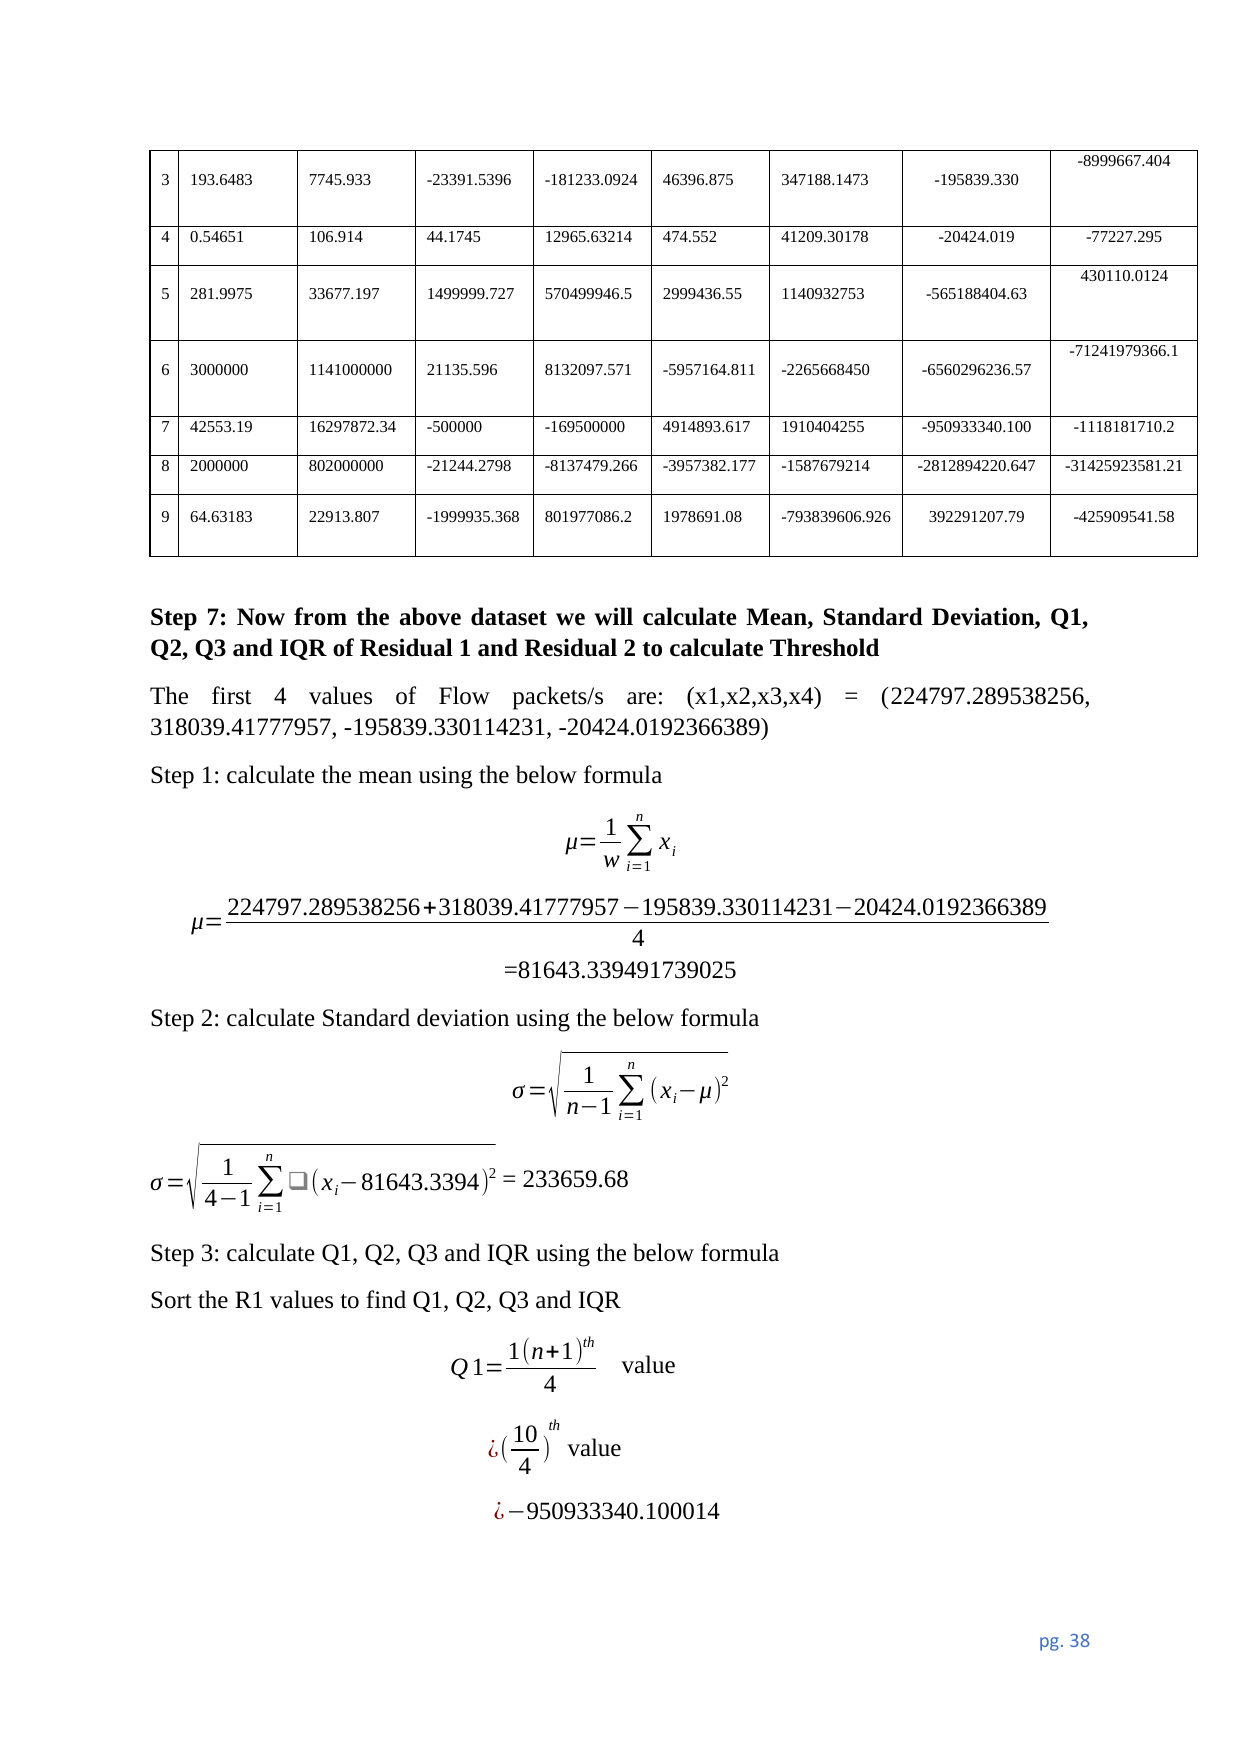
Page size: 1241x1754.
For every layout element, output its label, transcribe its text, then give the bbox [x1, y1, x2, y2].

table_cell 0.54651 [179, 227, 297, 264]
table_cell -6560296236.57 [903, 341, 1050, 416]
table_cell 1140932753 [770, 266, 902, 340]
table_cell 42553.19 [179, 417, 297, 455]
text The first 4 values of Flow packets/s are: (x1,x2,x3,x4) = (224797.289538256, 318039.41777957, -195839.330114231, -20424.0192366389) [150, 681, 1090, 741]
table_cell -793839606.926 [770, 495, 902, 556]
table_cell 106.914 [298, 227, 415, 264]
text Step 1: calculate the mean using the below formula [150, 760, 1090, 789]
text Sort the R1 values to find Q1, Q2, Q3 and IQR [150, 1286, 1090, 1314]
table_cell -31425923581.21 [1051, 456, 1197, 494]
table_cell -181233.0924 [534, 151, 651, 226]
table_cell -77227.295 [1051, 227, 1197, 264]
table_cell 44.1745 [416, 227, 533, 264]
table_cell 7 [151, 417, 178, 455]
table_cell -500000 [416, 417, 533, 455]
table_cell 6 [151, 341, 178, 416]
table_cell 3 [151, 151, 178, 226]
text Step 7: Now from the above dataset we will calculate Mean, Standard Deviation, Q1, Q2, Q3 and IQR of Residual 1 and Residual 2 to calculate Threshold [150, 602, 1090, 662]
table_cell -23391.5396 [416, 151, 533, 226]
table_cell 5 [151, 266, 178, 340]
table_cell -425909541.58 [1051, 495, 1197, 556]
table_cell 281.9975 [179, 266, 297, 340]
table_cell 1978691.08 [652, 495, 769, 556]
table_cell 392291207.79 [903, 495, 1050, 556]
text Step 2: calculate Standard deviation using the below formula [150, 1003, 1090, 1031]
table_cell -8999667.404 [1051, 151, 1197, 226]
table_cell 193.6483 [179, 151, 297, 226]
table_cell 570499946.5 [534, 266, 651, 340]
table_cell -8137479.266 [534, 456, 651, 494]
table_cell 46396.875 [652, 151, 769, 226]
table_cell -1118181710.2 [1051, 417, 1197, 455]
table_cell -2265668450 [770, 341, 902, 416]
table_cell 1910404255 [770, 417, 902, 455]
table_cell -71241979366.1 [1051, 341, 1197, 416]
text value [375, 1333, 1090, 1397]
table_cell -1999935.368 [416, 495, 533, 556]
table_cell 430110.0124 [1051, 266, 1197, 340]
table_cell 1499999.727 [416, 266, 533, 340]
table_cell 801977086.2 [534, 495, 651, 556]
table_cell 41209.30178 [770, 227, 902, 264]
table_cell -1587679214 [770, 456, 902, 494]
table_cell 33677.197 [298, 266, 415, 340]
table_cell -3957382.177 [652, 456, 769, 494]
table_cell -21244.2798 [416, 456, 533, 494]
table_cell 4914893.617 [652, 417, 769, 455]
table_cell 12965.63214 [534, 227, 651, 264]
text value [375, 1416, 1090, 1479]
table_cell 1141000000 [298, 341, 415, 416]
table_cell -950933340.100 [903, 417, 1050, 455]
table_cell 21135.596 [416, 341, 533, 416]
table_cell 8132097.571 [534, 341, 651, 416]
table_cell 802000000 [298, 456, 415, 494]
table_cell 64.63183 [179, 495, 297, 556]
table_cell -5957164.811 [652, 341, 769, 416]
table_cell -195839.330 [903, 151, 1050, 226]
text = 233659.68​ [150, 1142, 1090, 1215]
table_cell 2000000 [179, 456, 297, 494]
table_cell 4 [151, 227, 178, 264]
table_cell -169500000 [534, 417, 651, 455]
table_cell -2812894220.647 [903, 456, 1050, 494]
table_cell 8 [151, 456, 178, 494]
table_cell 22913.807 [298, 495, 415, 556]
text Step 3: calculate Q1, Q2, Q3 and IQR using the below formula [150, 1238, 1090, 1267]
table_cell 7745.933 [298, 151, 415, 226]
table_cell 16297872.34 [298, 417, 415, 455]
table_cell -565188404.63 [903, 266, 1050, 340]
text =81643.339491739025 [150, 894, 1090, 984]
table_cell 347188.1473 [770, 151, 902, 226]
table_cell 3000000 [179, 341, 297, 416]
table_cell 474.552 [652, 227, 769, 264]
table_cell 2999436.55 [652, 266, 769, 340]
table_cell 9 [151, 495, 178, 556]
table_cell -20424.019 [903, 227, 1050, 264]
